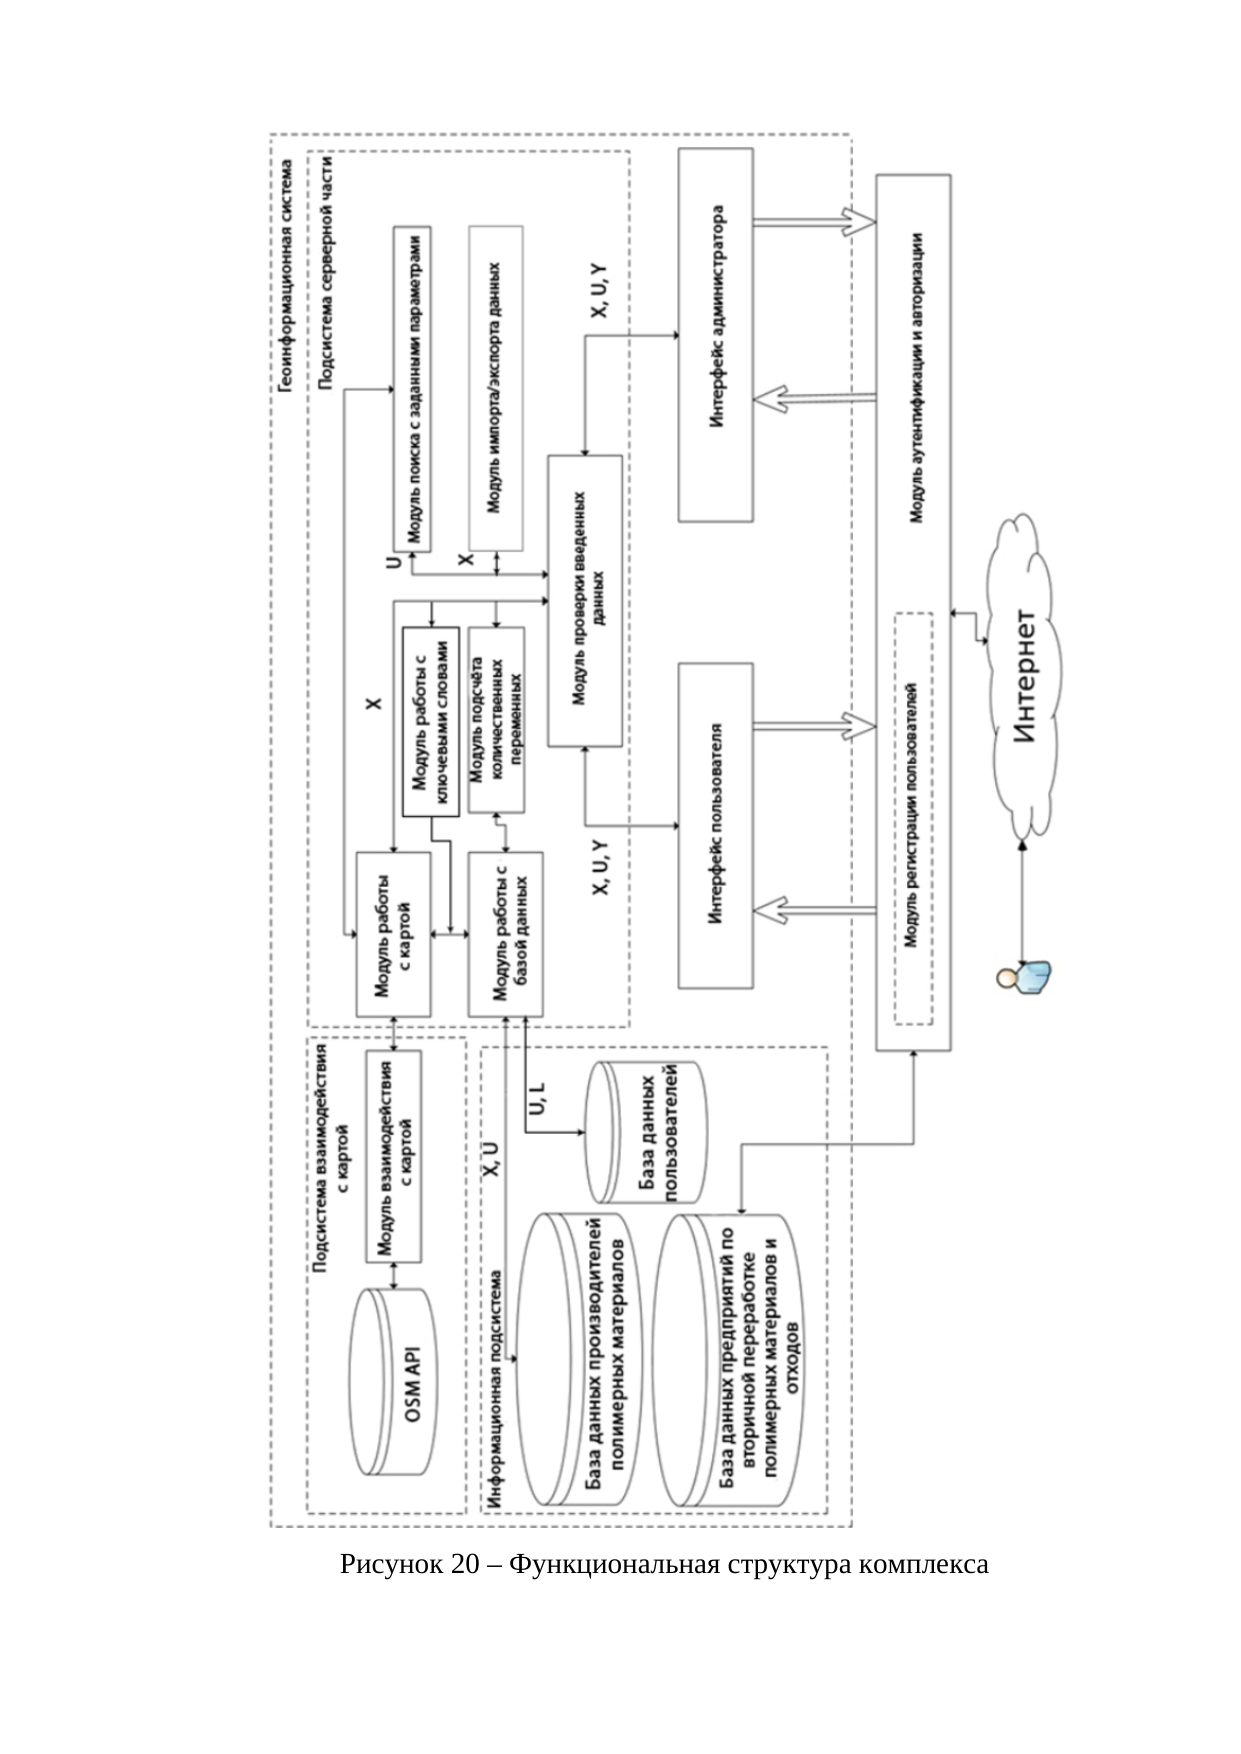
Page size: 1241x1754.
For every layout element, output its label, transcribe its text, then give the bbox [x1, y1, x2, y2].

text Рисунок 20 – Функциональная структура комплекса [177, 1546, 1152, 1580]
picture [267, 126, 1065, 1528]
